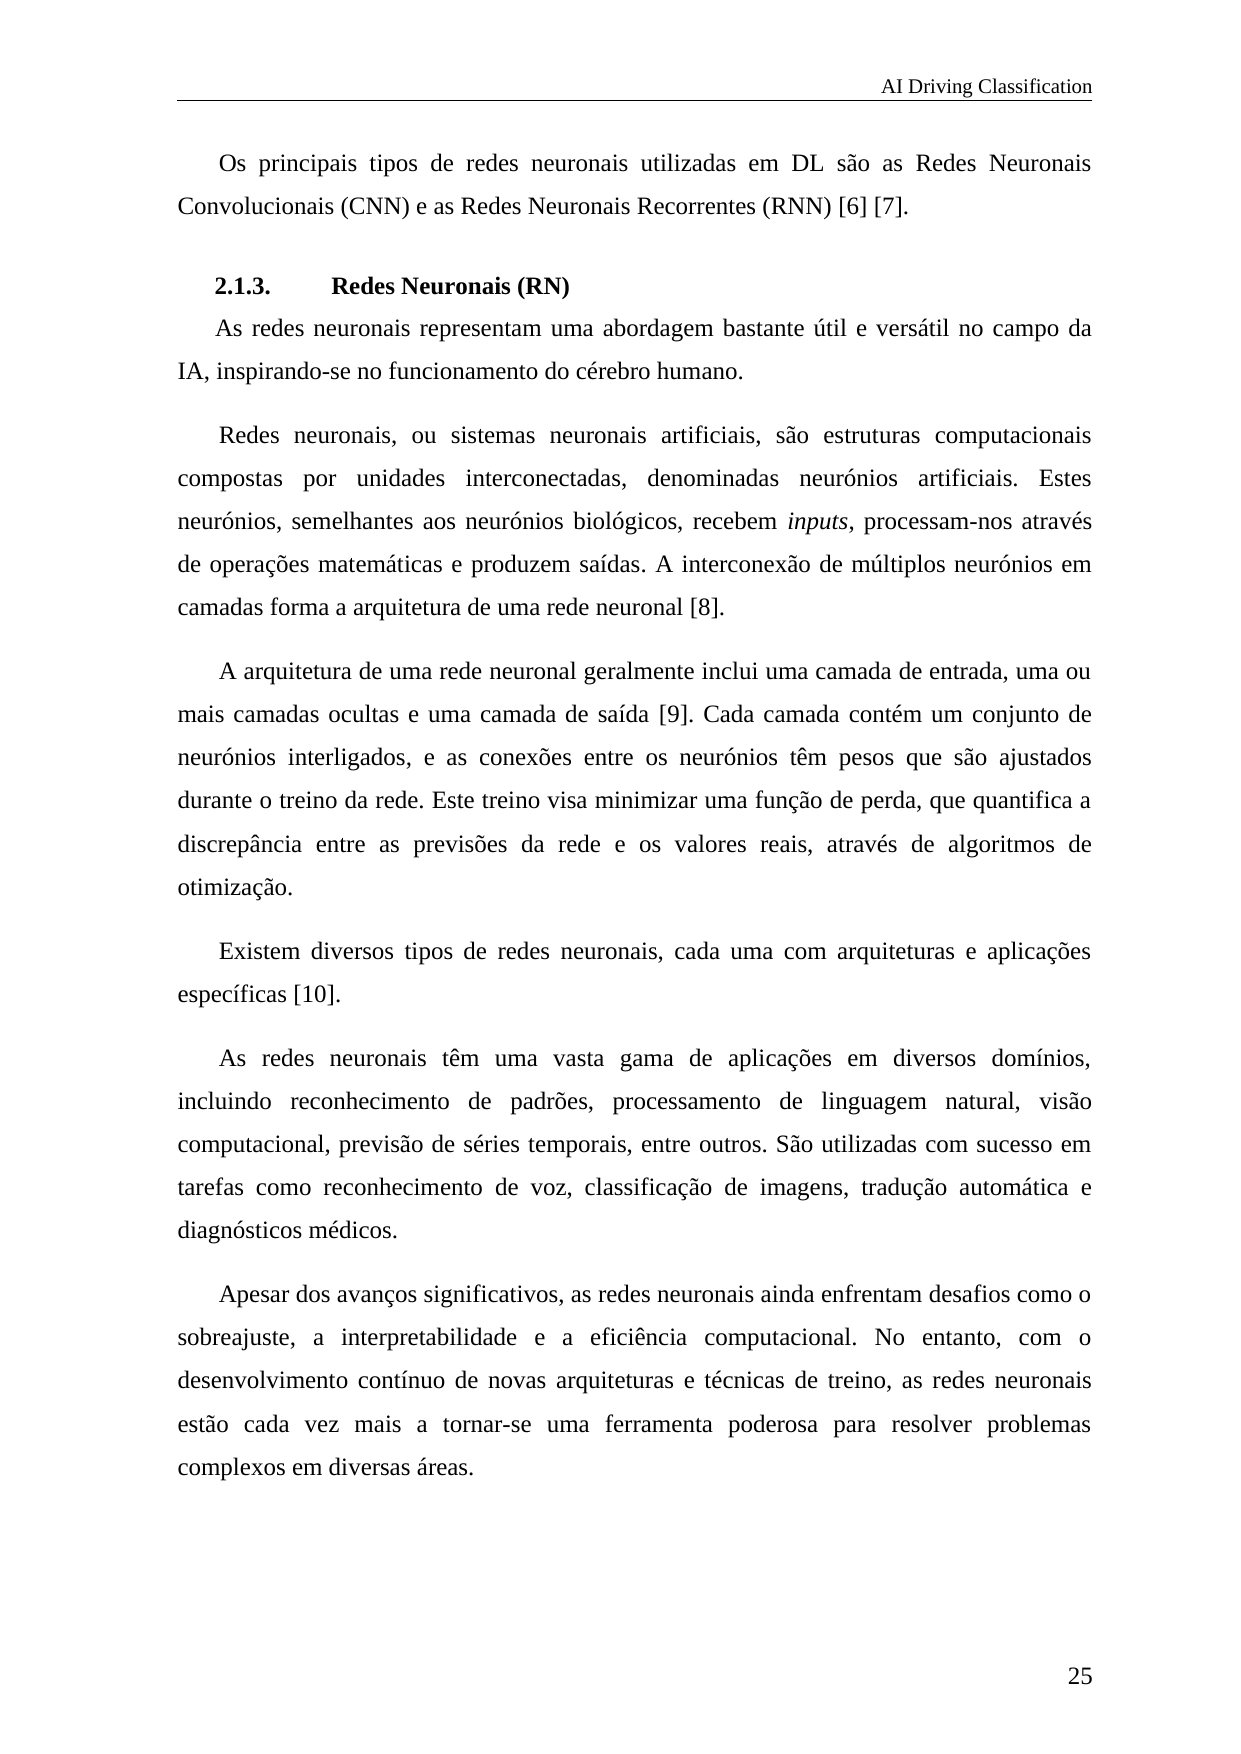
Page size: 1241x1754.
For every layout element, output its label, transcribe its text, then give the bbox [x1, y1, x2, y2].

text Existem diversos tipos de redes neuronais, cada uma com arquiteturas e aplicações específicas . [177, 936, 1092, 1008]
subtitle Redes Neuronais (RN) [214, 271, 1092, 300]
text As redes neuronais representam uma abordagem bastante útil e versátil no campo da IA, inspirando-se no funcionamento do cérebro humano. [177, 313, 1092, 384]
text Apesar dos avanços significativos, as redes neuronais ainda enfrentam desafios como o sobreajuste, a interpretabilidade e a eficiência computacional. No entanto, com o desenvolvimento contínuo de novas arquiteturas e técnicas de treino, as redes neuronais estão cada vez mais a tornar-se uma ferramenta poderosa para resolver problemas complexos em diversas áreas. [177, 1279, 1092, 1481]
text Os principais tipos de redes neuronais utilizadas em DL são as Redes Neuronais Convolucionais (CNN) e as Redes Neuronais Recorrentes (RNN) . [177, 148, 1092, 219]
text As redes neuronais têm uma vasta gama de aplicações em diversos domínios, incluindo reconhecimento de padrões, processamento de linguagem natural, visão computacional, previsão de séries temporais, entre outros. São utilizadas com sucesso em tarefas como reconhecimento de voz, classificação de imagens, tradução automática e diagnósticos médicos. [177, 1043, 1092, 1244]
text A arquitetura de uma rede neuronal geralmente inclui uma camada de entrada, uma ou mais camadas ocultas e uma camada de saída . Cada camada contém um conjunto de neurónios interligados, e as conexões entre os neurónios têm pesos que são ajustados durante o treino da rede. Este treino visa minimizar uma função de perda, que quantifica a discrepância entre as previsões da rede e os valores reais, através de algoritmos de otimização. [177, 656, 1092, 901]
text Redes neuronais, ou sistemas neuronais artificiais, são estruturas computacionais compostas por unidades interconectadas, denominadas neurónios artificiais. Estes neurónios, semelhantes aos neurónios biológicos, recebem inputs, processam-nos através de operações matemáticas e produzem saídas. A interconexão de múltiplos neurónios em camadas forma a arquitetura de uma rede neuronal . [177, 420, 1092, 621]
